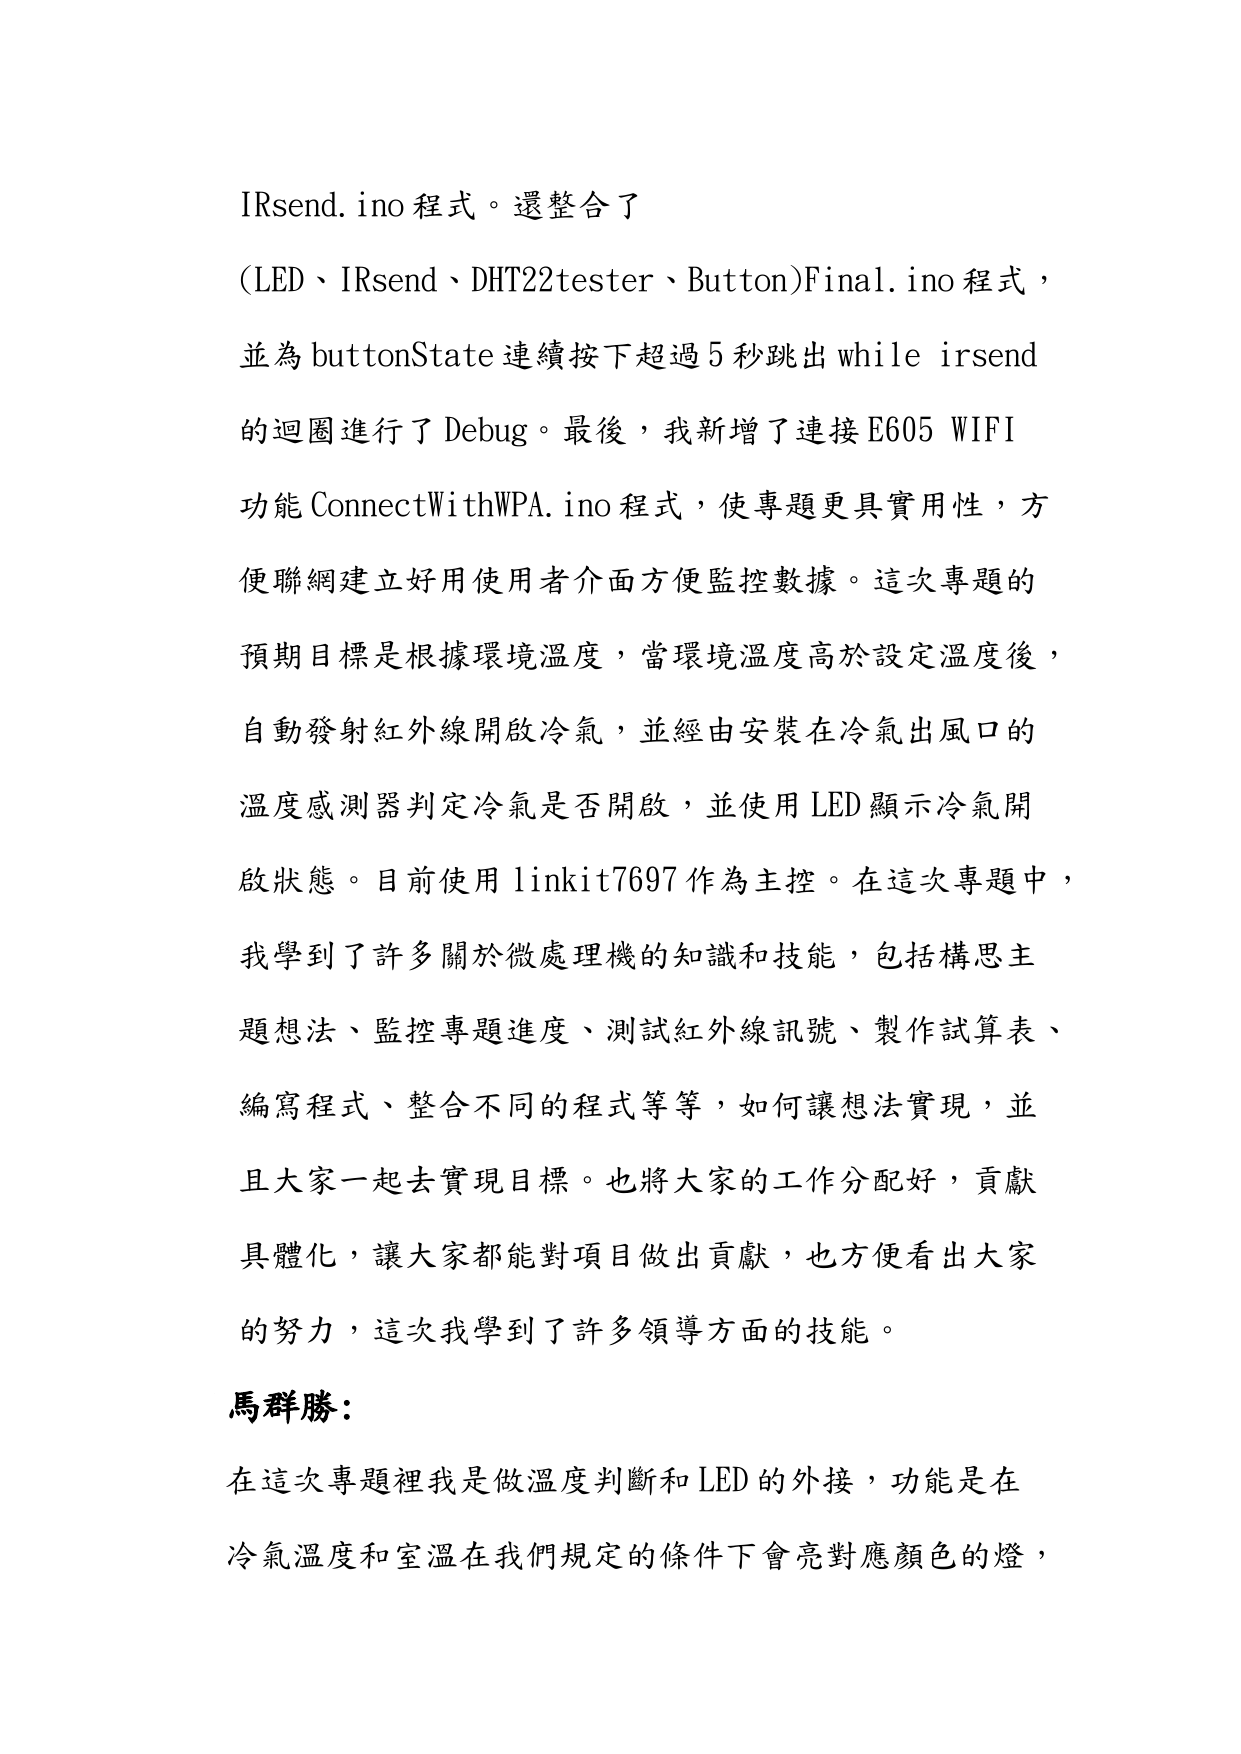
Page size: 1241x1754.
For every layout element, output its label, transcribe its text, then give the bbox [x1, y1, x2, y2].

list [237, 164, 1053, 1364]
list 馬群勝: [225, 1364, 1053, 1439]
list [225, 1439, 1053, 1589]
